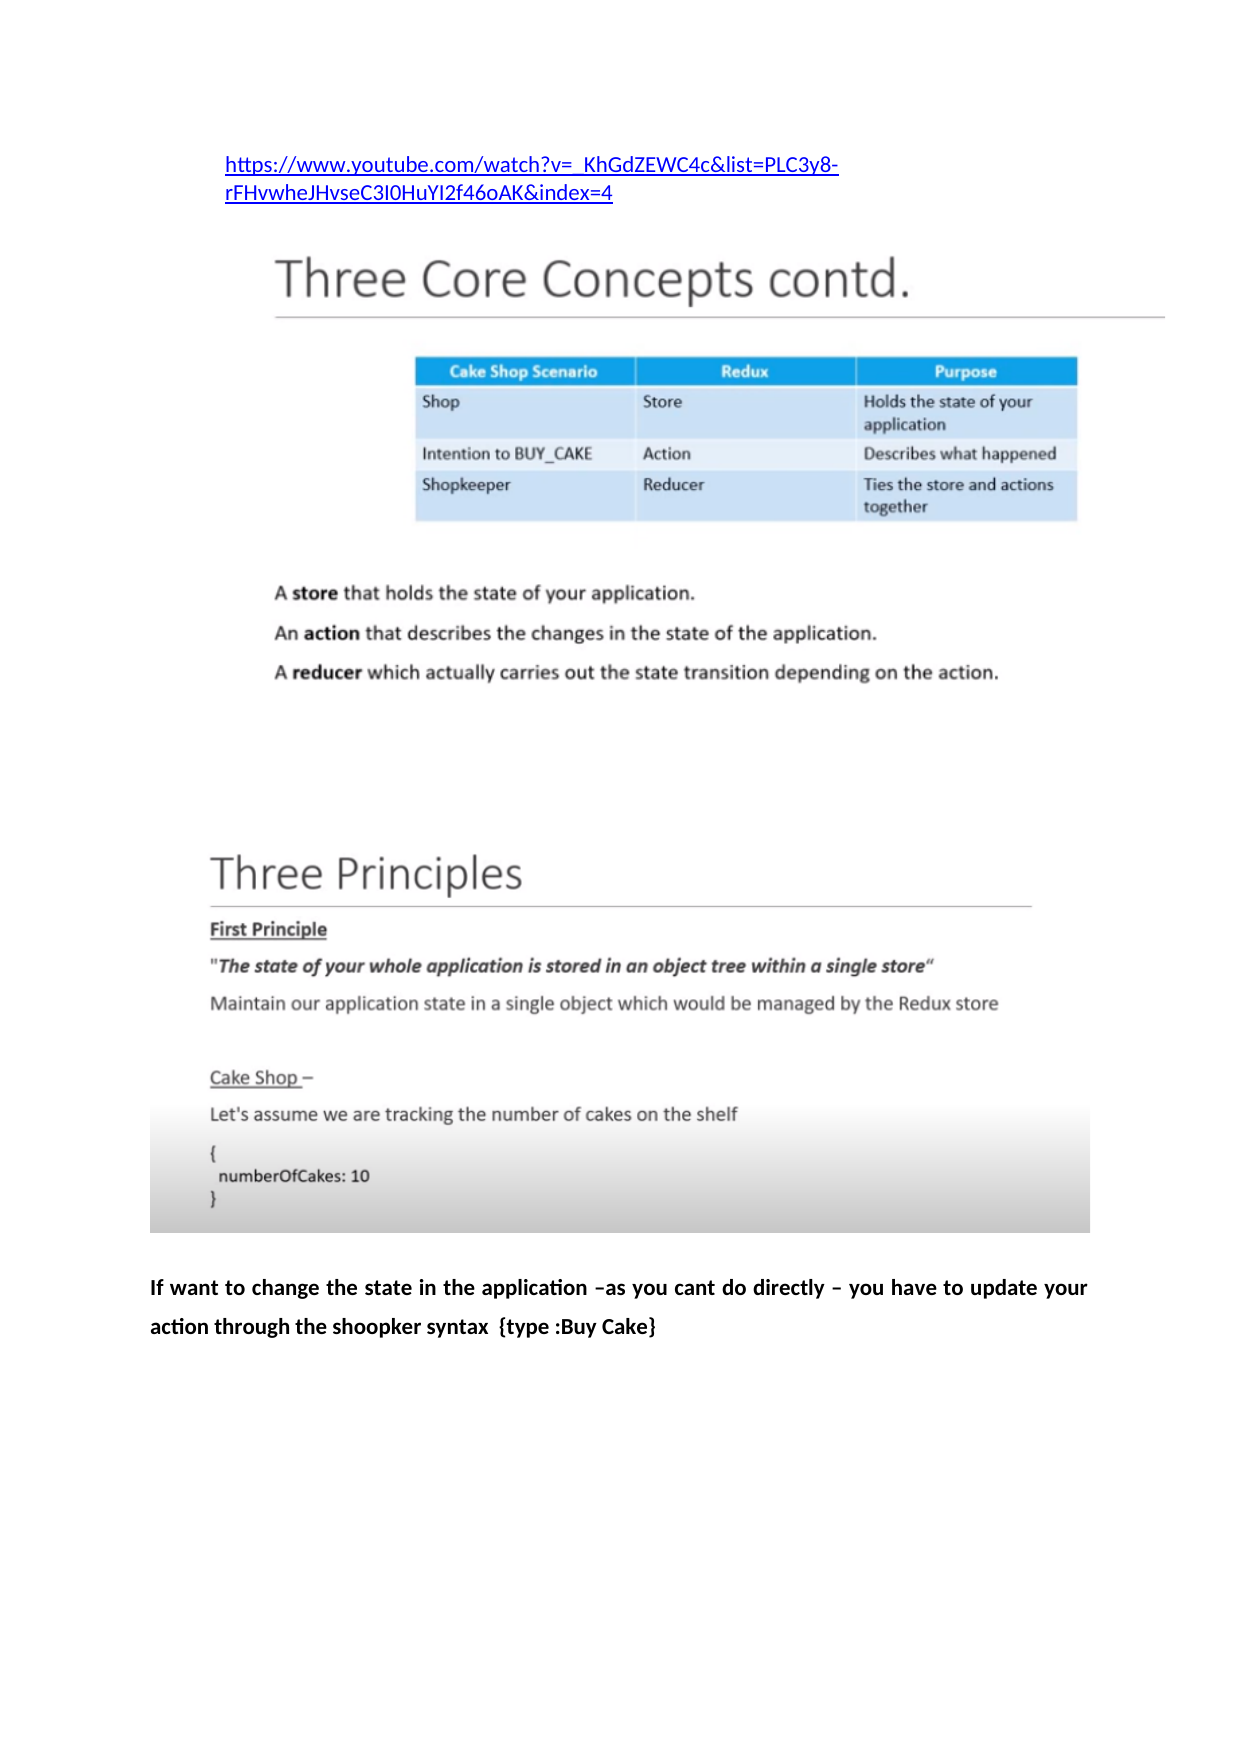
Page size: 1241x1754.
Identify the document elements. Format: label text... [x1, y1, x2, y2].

list https://www.youtube.com/watch?v=_KhGdZEWC4c&list=PLC3y8-rFHvwheJHvseC3I0HuYI2f46oAK&index=4 [225, 150, 1090, 206]
text If want to change the state in the application –as you cant do directly – you have to update your action through the shoopker syntax {type :Buy Cake} [150, 1262, 1090, 1340]
picture [225, 206, 1166, 711]
picture [150, 808, 1091, 1233]
